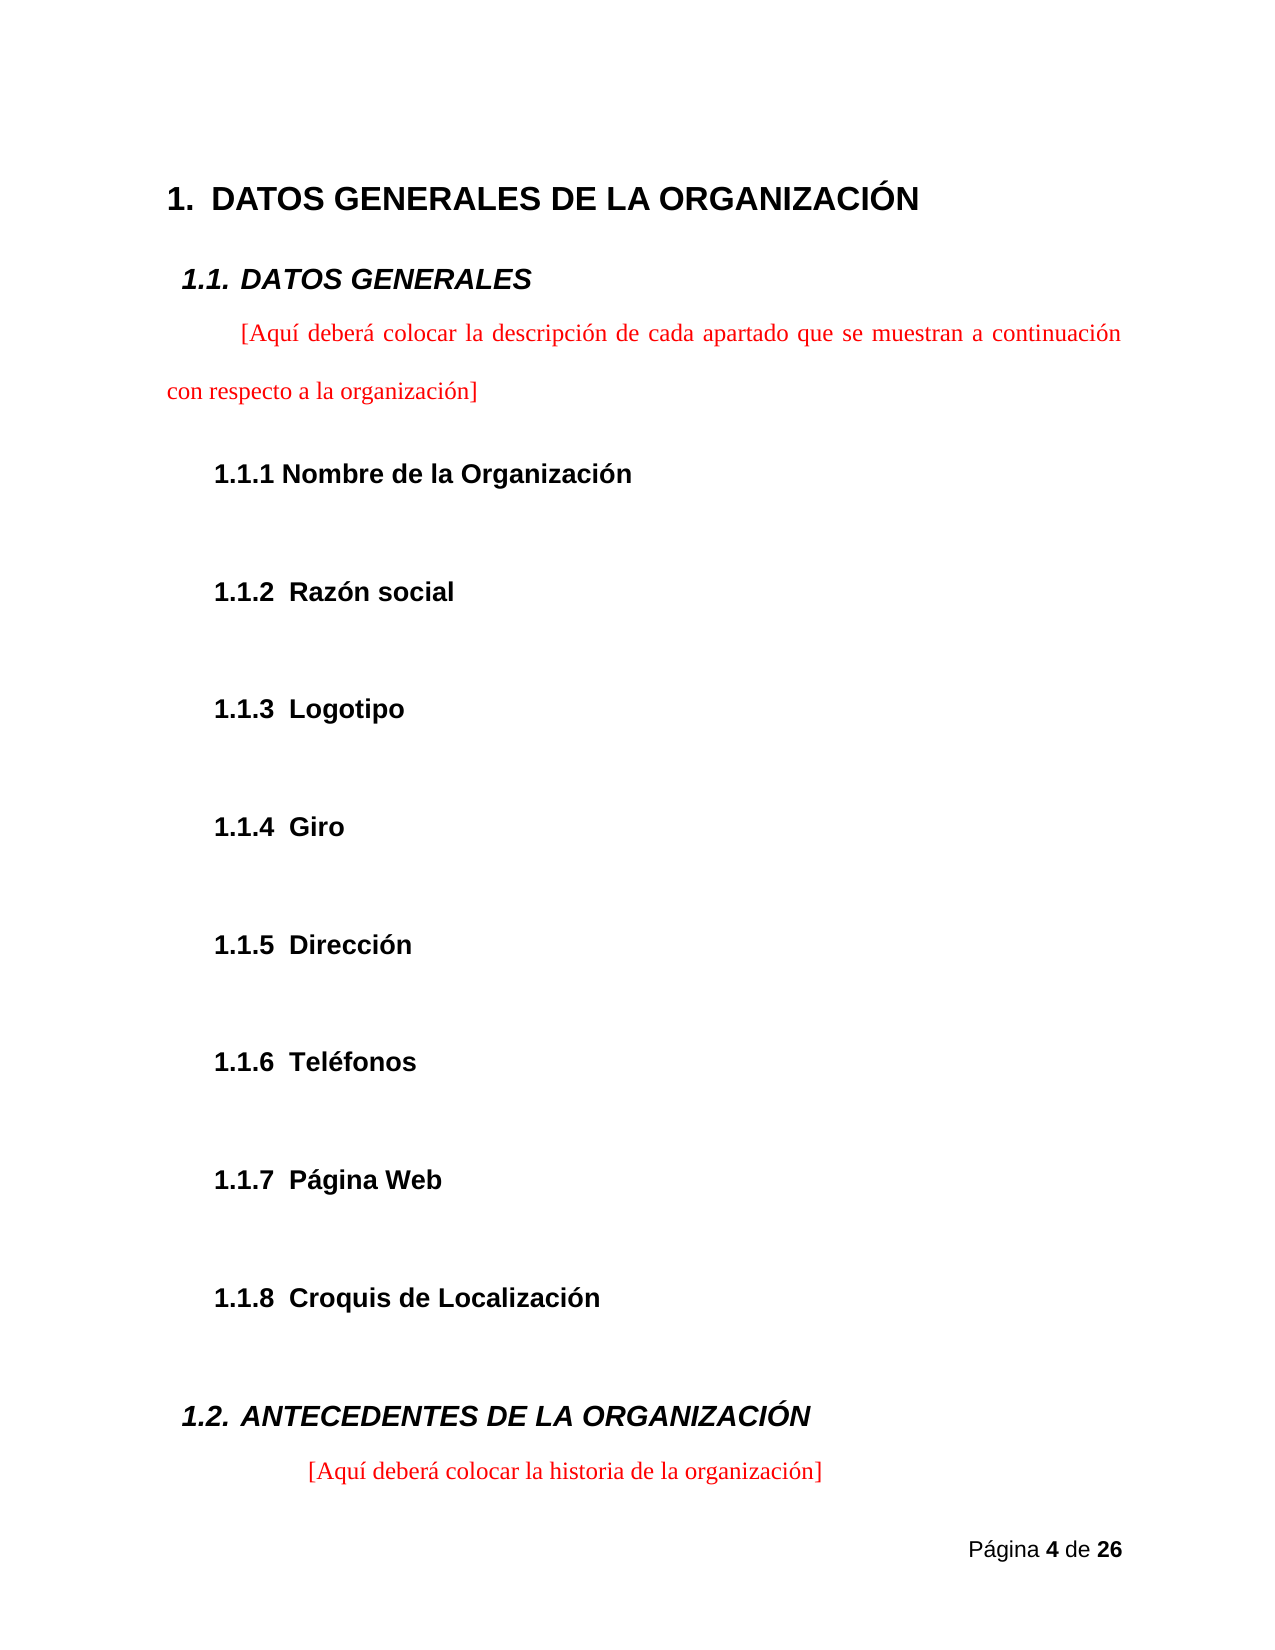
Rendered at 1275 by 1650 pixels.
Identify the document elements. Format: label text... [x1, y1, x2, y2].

subtitle Teléfonos [214, 1046, 1075, 1078]
text [Aquí deberá colocar la historia de la organización] [234, 1456, 1122, 1484]
subtitle Logotipo [214, 693, 1075, 725]
subtitle Página Web [214, 1164, 1075, 1195]
subtitle Giro [214, 811, 1075, 842]
subtitle DATOS GENERALES [181, 262, 1122, 295]
subtitle Razón social [214, 576, 1075, 607]
subtitle 1.1.1 Nombre de la Organización [214, 458, 1075, 489]
subtitle DATOS GENERALES DE LA ORGANIZACIÓN [167, 179, 1122, 218]
subtitle ANTECEDENTES DE LA ORGANIZACIÓN [181, 1399, 1122, 1433]
subtitle Dirección [214, 929, 1075, 960]
subtitle Croquis de Localización [214, 1282, 1075, 1313]
text [Aquí deberá colocar la descripción de cada apartado que se muestran a continuación con respecto a la organización] [167, 318, 1122, 404]
